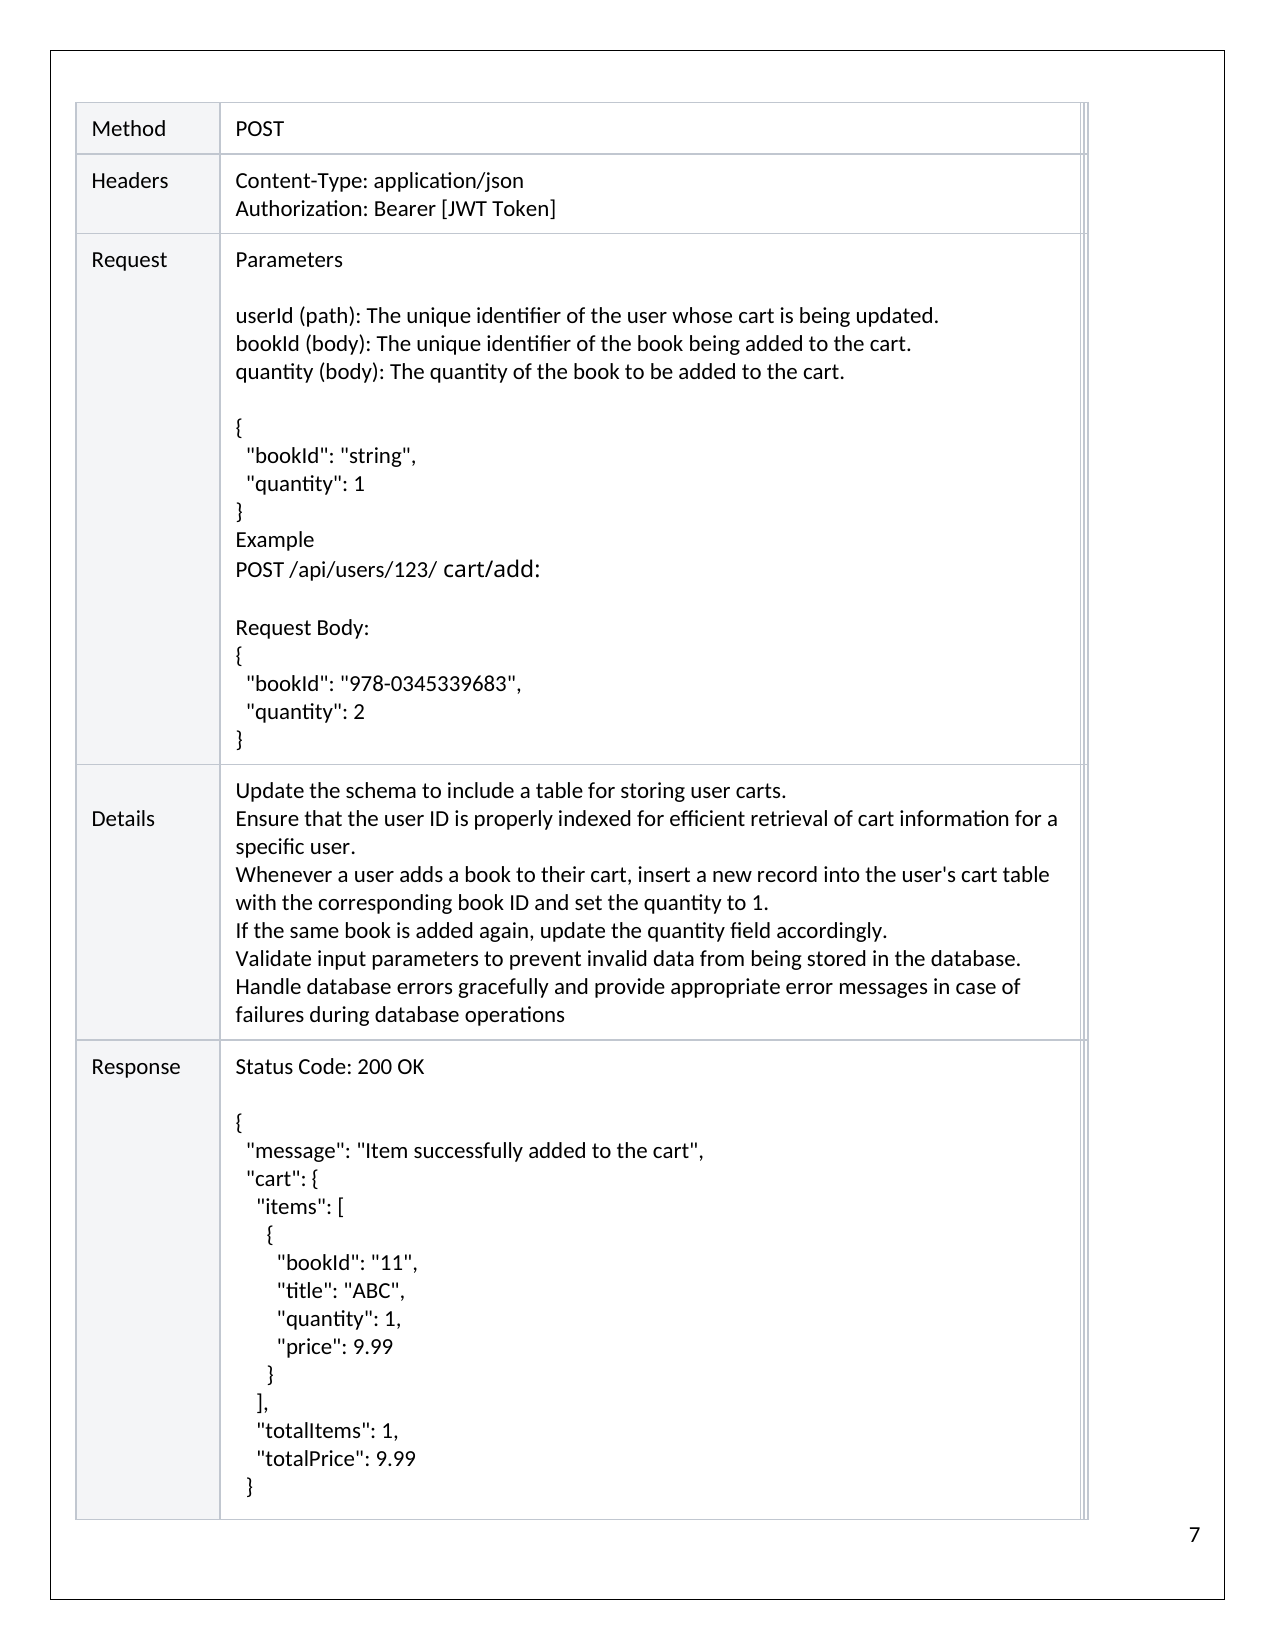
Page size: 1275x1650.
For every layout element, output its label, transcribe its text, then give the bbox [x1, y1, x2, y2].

table_cell Parameters userId (path): The unique identifier of the user whose cart is being updated. bookId (body): The unique identifier of the book being added to the cart. quantity (body): The quantity of the book to be added to the cart. { "bookId": "string", "quantity": 1 } Example POST /api/users/123/ cart/add: Request Body: { "bookId": "978-0345339683", "quantity": 2 } [221, 234, 1080, 764]
table_cell Update the schema to include a table for storing user carts. Ensure that the user ID is properly indexed for efficient retrieval of cart information for a specific user. Whenever a user adds a book to their cart, insert a new record into the user's cart table with the corresponding book ID and set the quantity to 1. If the same book is added again, update the quantity field accordingly. Validate input parameters to prevent invalid data from being stored in the database. Handle database errors gracefully and provide appropriate error messages in case of failures during database operations [221, 765, 1080, 1039]
table_cell POST [221, 103, 1080, 153]
table_cell Request [77, 234, 219, 764]
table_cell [221, 1041, 1080, 1519]
table_cell Response [77, 1041, 219, 1519]
table_cell Details [77, 765, 219, 1039]
table_cell Method [77, 103, 219, 153]
table_cell Headers [77, 155, 219, 233]
table_cell Content-Type: application/json Authorization: Bearer [JWT Token] [221, 155, 1080, 233]
